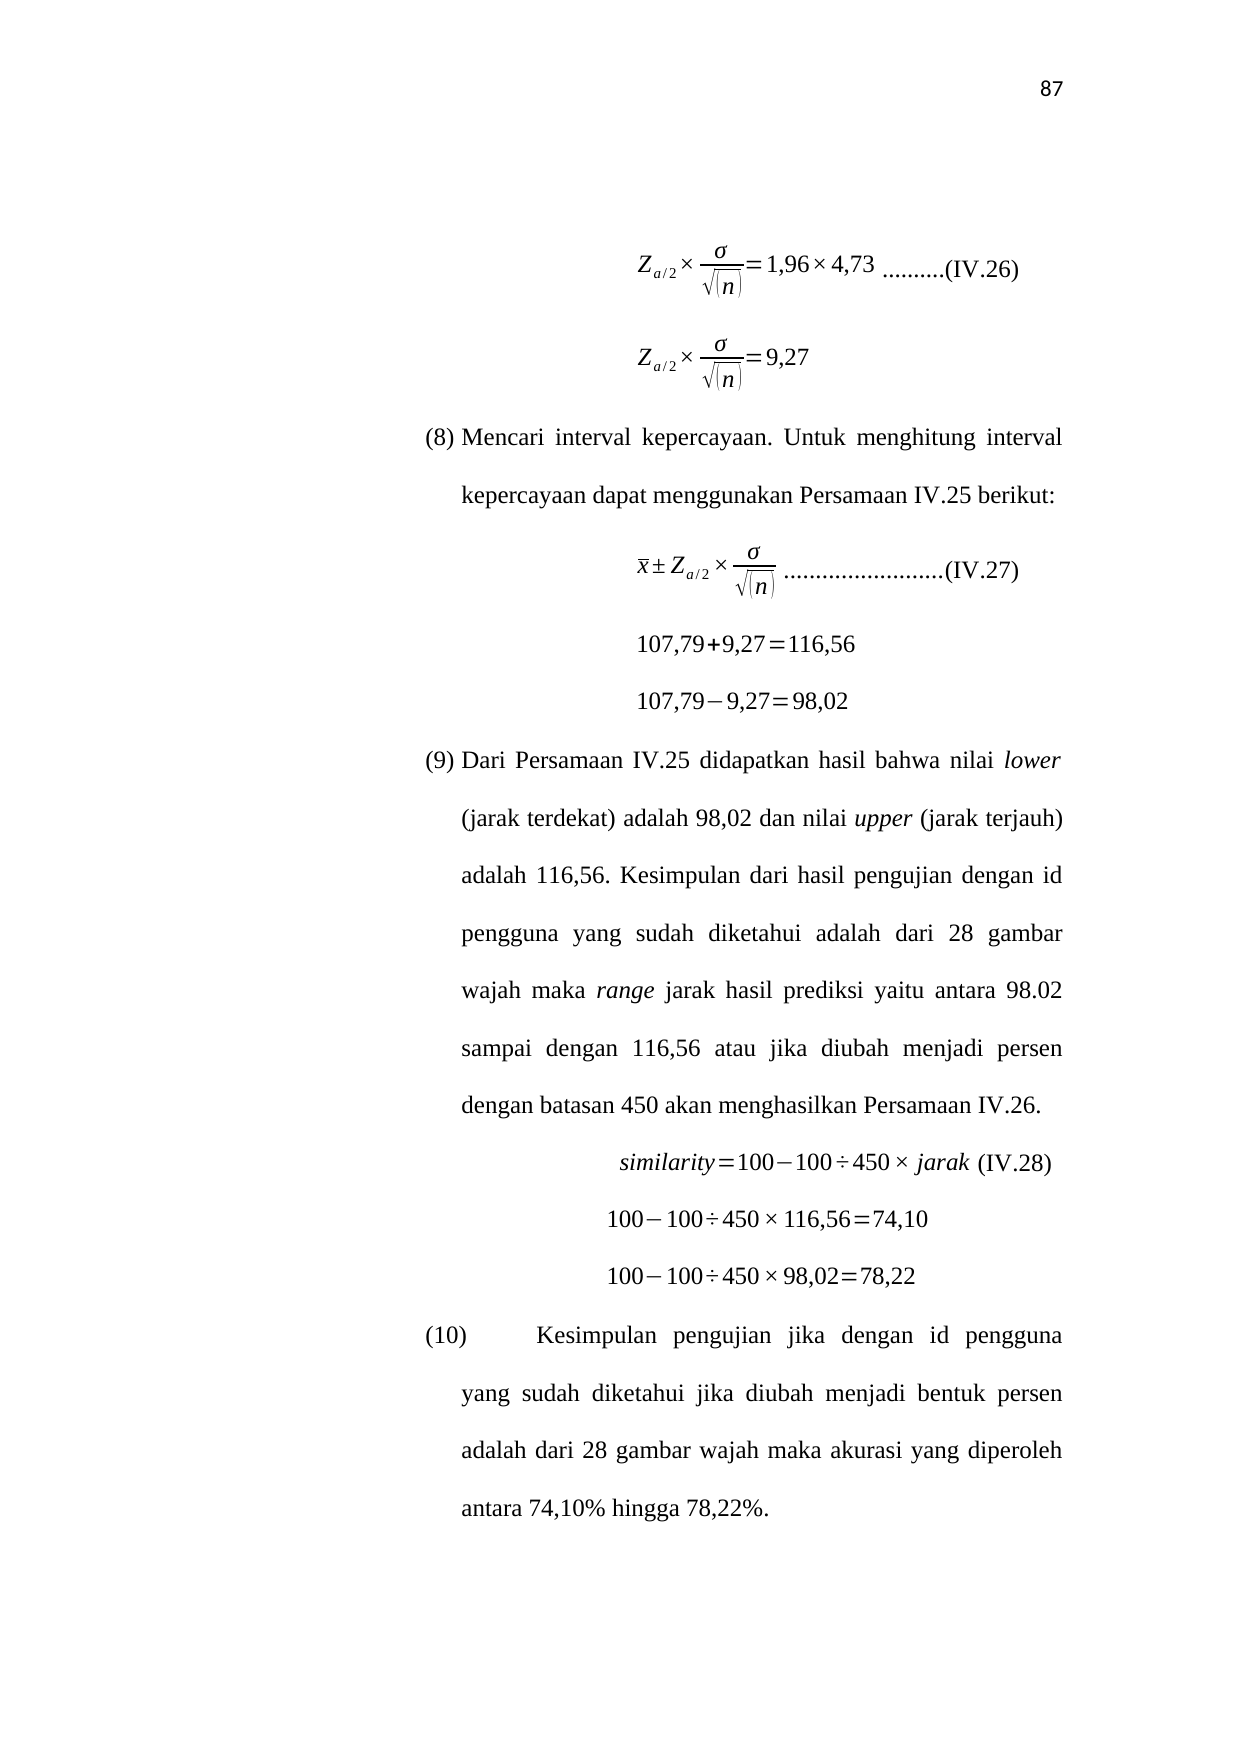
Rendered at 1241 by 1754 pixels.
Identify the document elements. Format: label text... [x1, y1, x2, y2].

text Mencari interval kepercayaan. Untuk menghitung interval kepercayaan dapat menggunakan Persamaan IV.25 berikut: [425, 422, 1063, 508]
text Dari Persamaan IV.25 didapatkan hasil bahwa nilai lower (jarak terdekat) adalah 98,02 dan nilai upper (jarak terjauh) adalah 116,56. Kesimpulan dari hasil pengujian dengan id pengguna yang sudah diketahui adalah dari 28 gambar wajah maka range jarak hasil prediksi yaitu antara 98.02 sampai dengan 116,56 atau jika diubah menjadi persen dengan batasan 450 akan menghasilkan Persamaan IV.26. [425, 745, 1063, 1119]
text Kesimpulan pengujian jika dengan id pengguna yang sudah diketahui jika diubah menjadi bentuk persen adalah dari 28 gambar wajah maka akurasi yang diperoleh antara 74,10% hingga 78,22%. [425, 1320, 1063, 1522]
